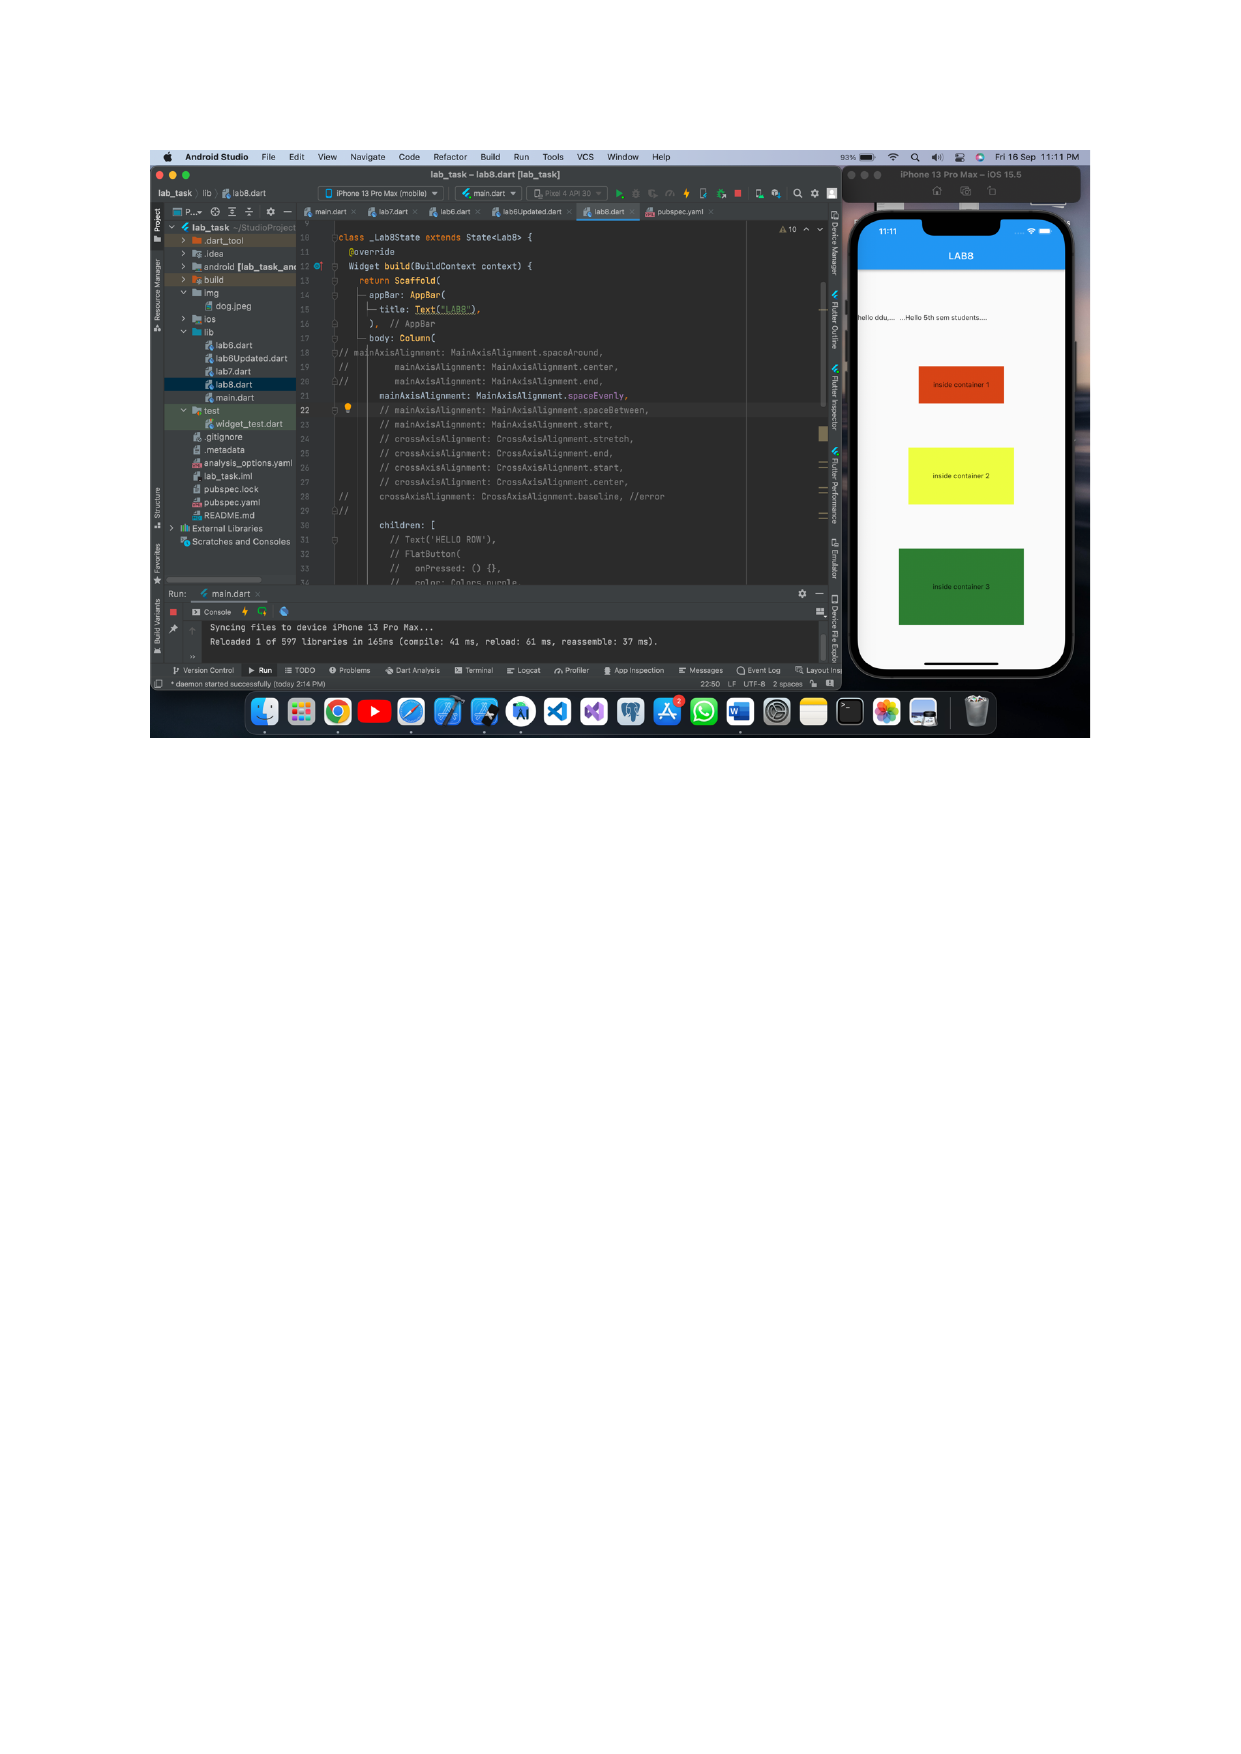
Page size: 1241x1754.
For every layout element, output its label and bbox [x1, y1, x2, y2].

picture [150, 150, 1091, 738]
